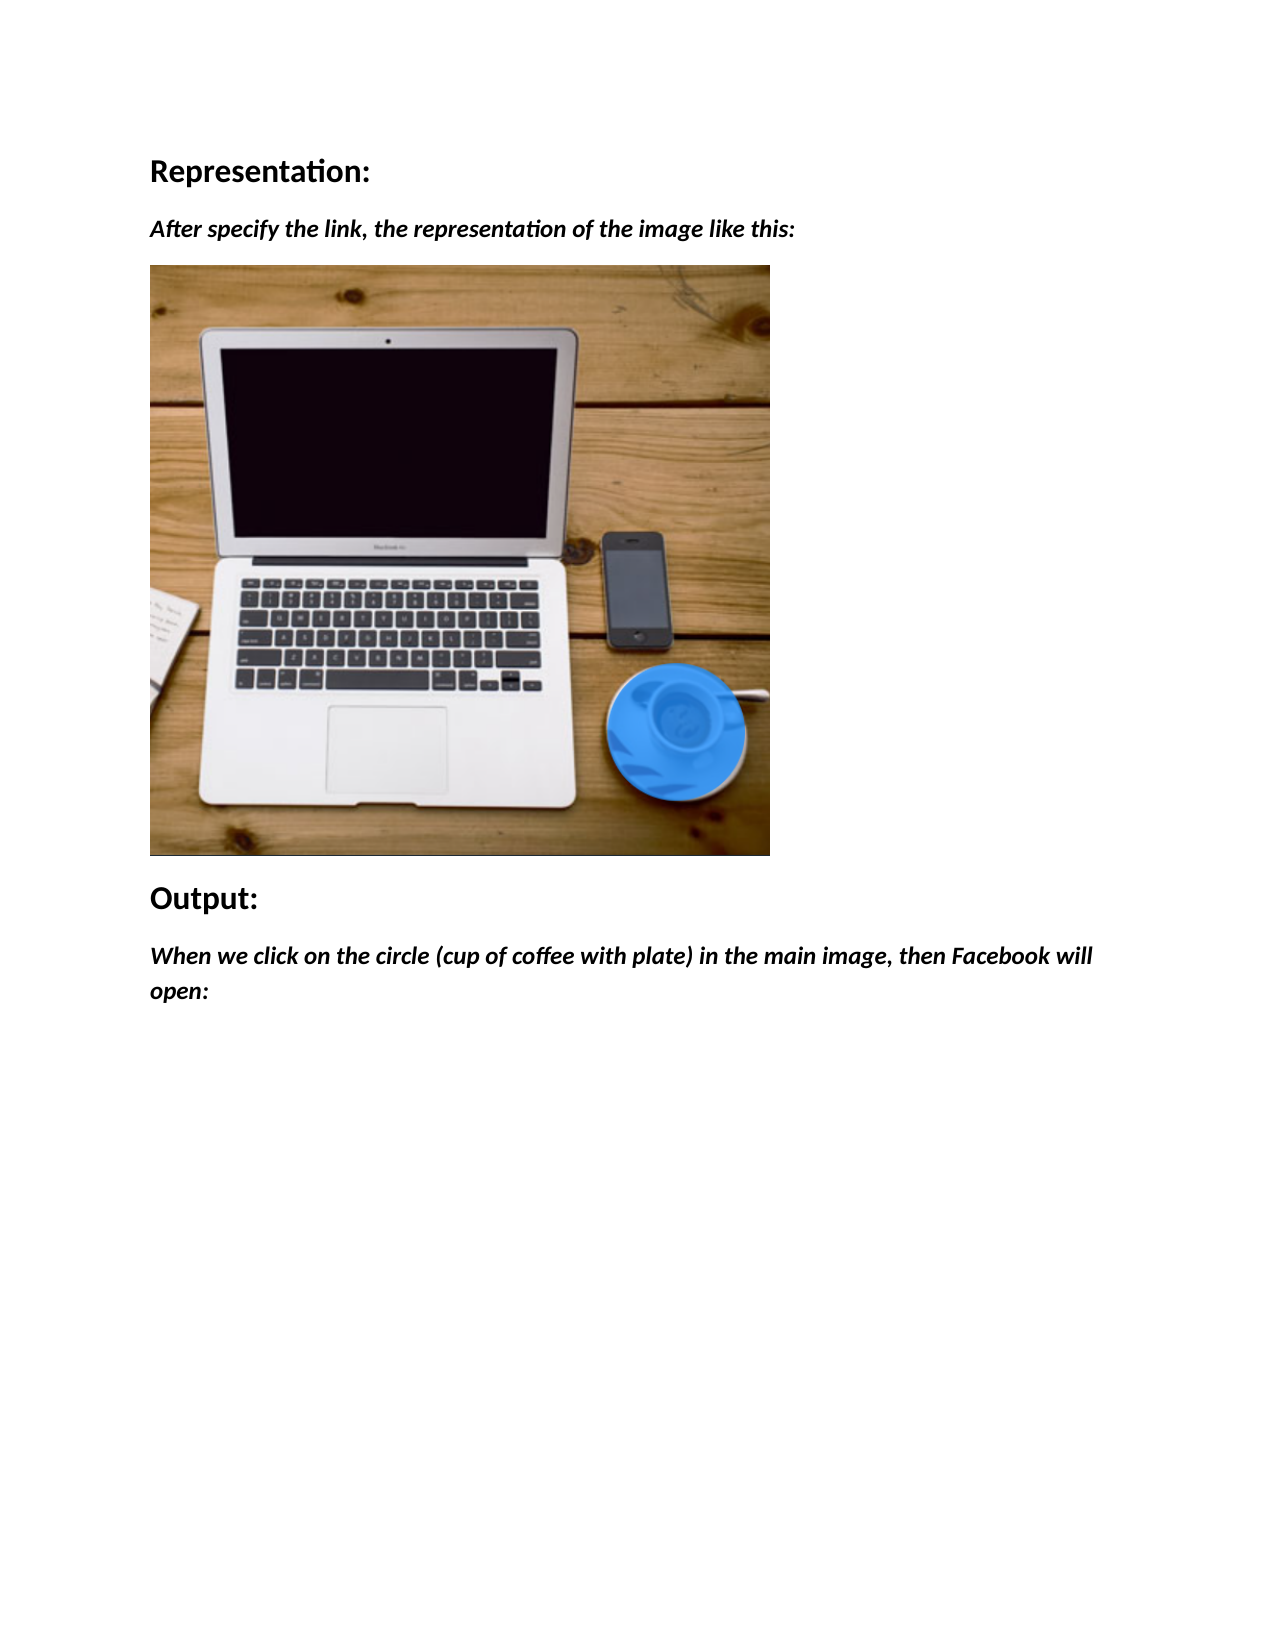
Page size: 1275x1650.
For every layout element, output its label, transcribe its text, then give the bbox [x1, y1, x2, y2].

text After specify the link, the representation of the image like this: [150, 213, 1125, 244]
picture [150, 265, 770, 856]
text Representation: [150, 150, 1125, 191]
text Output: [150, 877, 1125, 918]
text When we click on the circle (cup of coffee with plate) in the main image, then Facebook will open: [150, 940, 1125, 1006]
